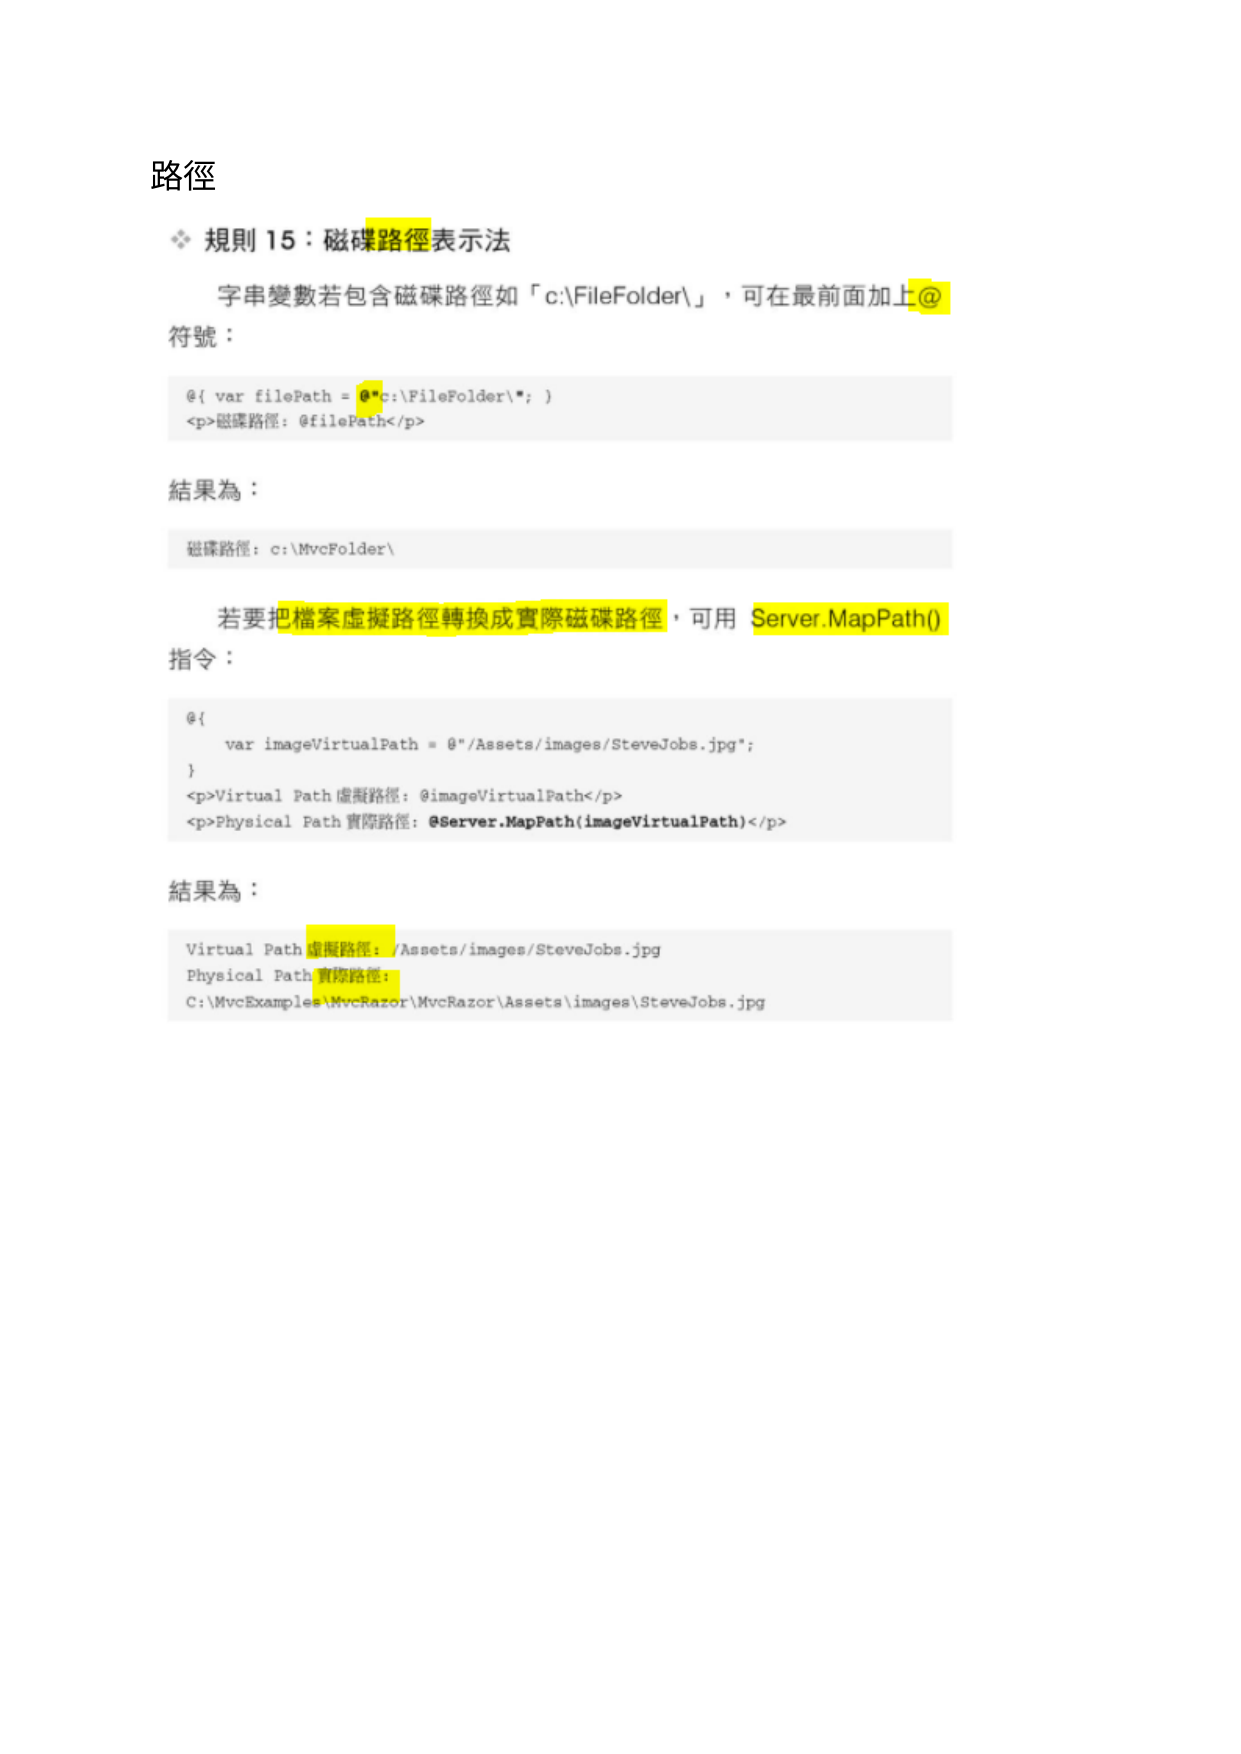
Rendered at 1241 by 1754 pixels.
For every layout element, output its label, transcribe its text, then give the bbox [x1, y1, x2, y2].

picture [150, 210, 971, 1050]
subtitle 路徑 [150, 150, 1090, 198]
